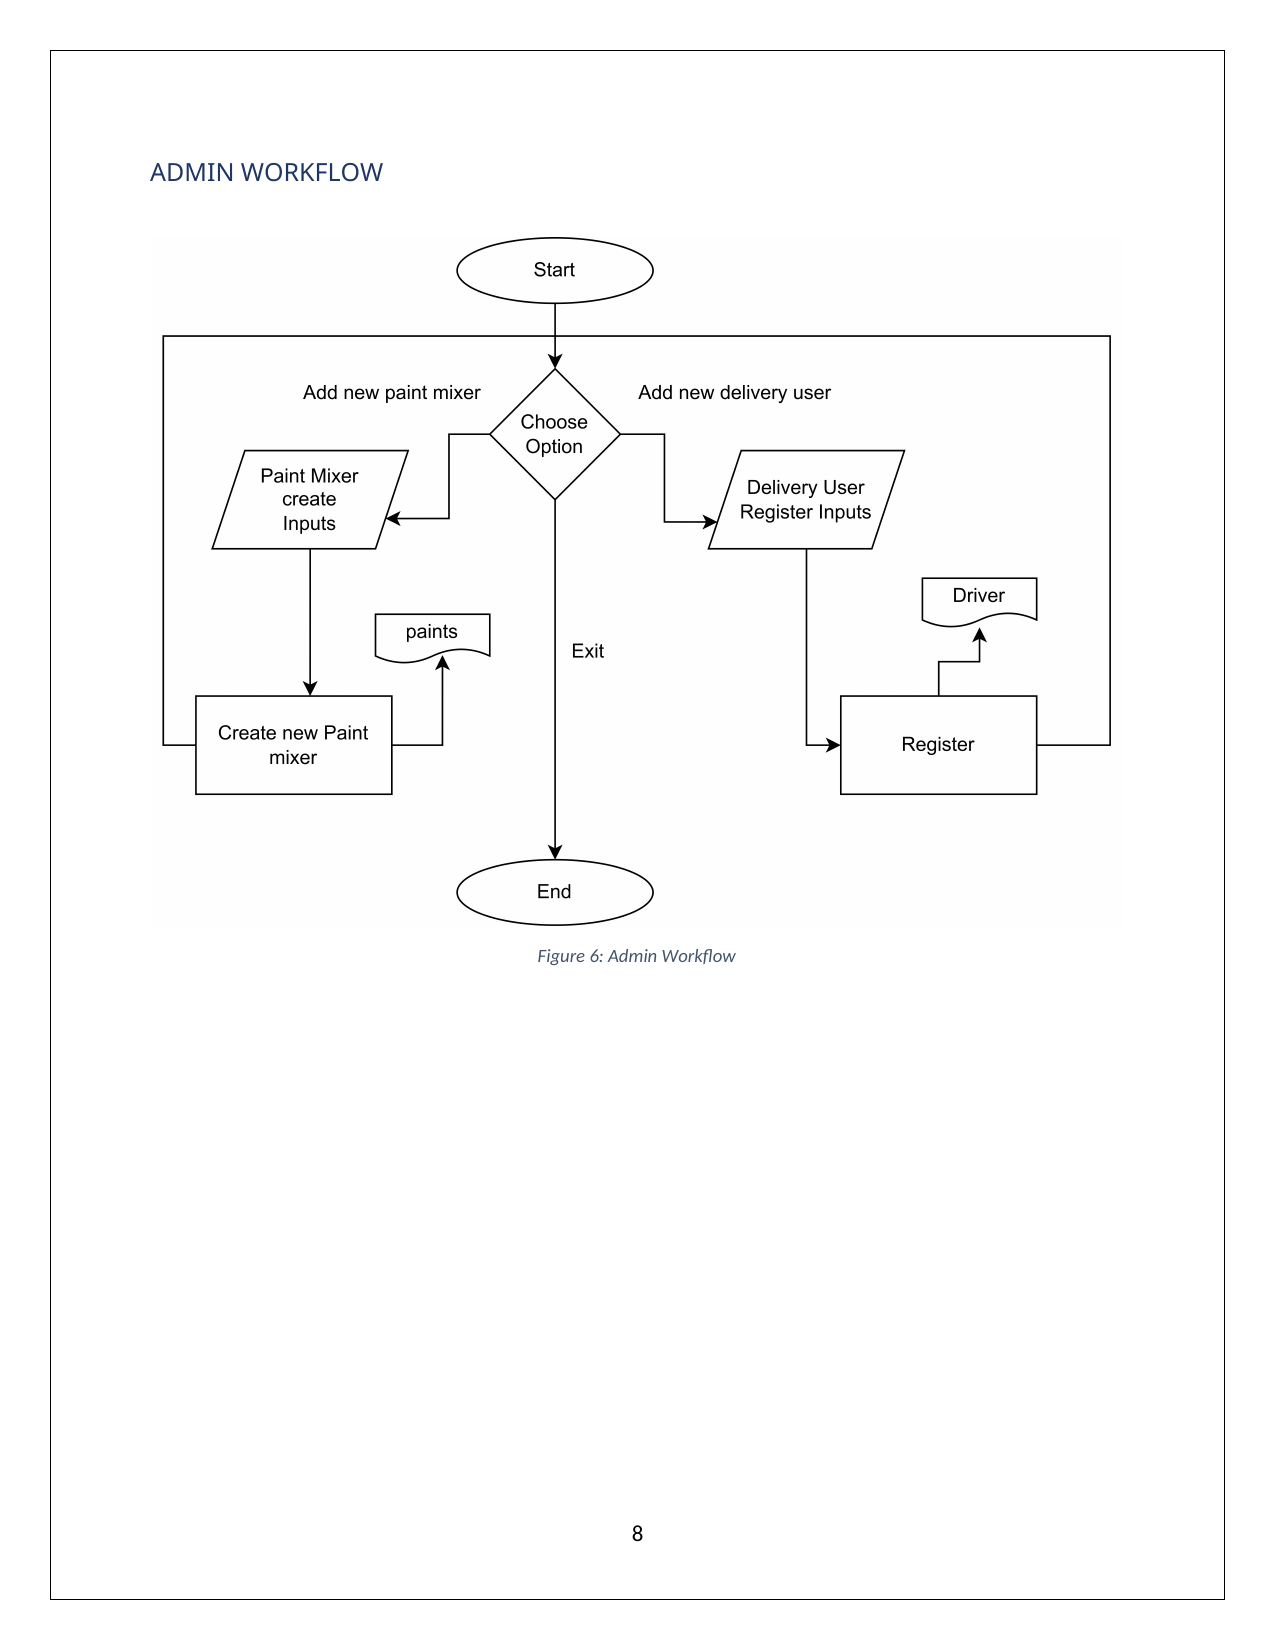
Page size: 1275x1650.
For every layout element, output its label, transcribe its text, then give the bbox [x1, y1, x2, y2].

text Figure 6: Admin Workflow [150, 944, 1125, 967]
subtitle ADMIN WORKFLOW [150, 154, 1125, 188]
